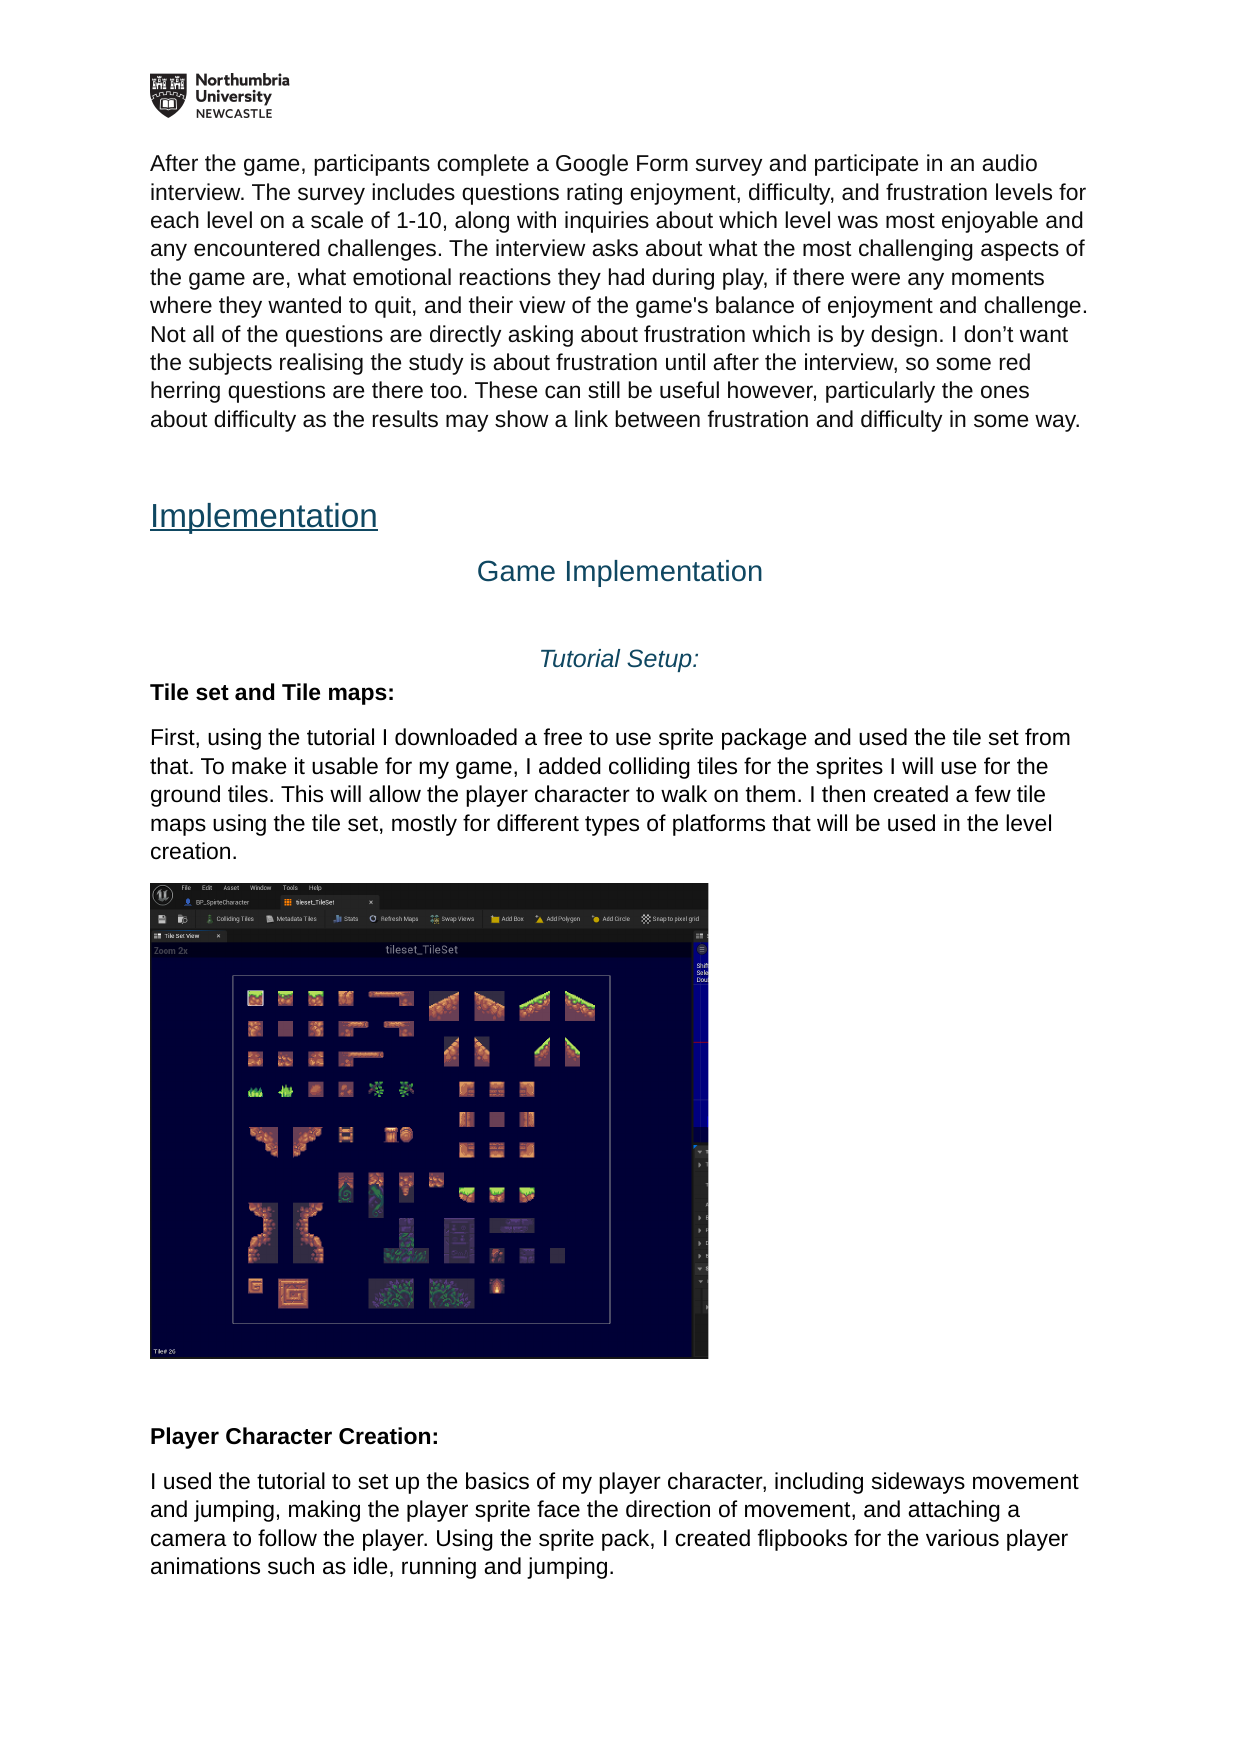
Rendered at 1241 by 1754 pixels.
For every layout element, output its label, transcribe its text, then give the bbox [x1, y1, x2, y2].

text I used the tutorial to set up the basics of my player character, including sideways movement and jumping, making the player sprite face the direction of movement, and attaching a camera to follow the player. Using the sprite pack, I created flipbooks for the various player animations such as idle, running and jumping. [150, 1468, 1090, 1579]
subtitle Implementation [150, 496, 1090, 534]
text First, using the tutorial I downloaded a free to use sprite package and used the tile set from that. To make it usable for my game, I added colliding tiles for the sprites I will use for the ground tiles. This will allow the player character to walk on them. I then created a few tile maps using the tile set, mostly for different types of platforms that will be used in the level creation. [150, 724, 1090, 864]
text After the game, participants complete a Google Form survey and participate in an audio interview. The survey includes questions rating enjoyment, difficulty, and frustration levels for each level on a scale of 1-10, along with inquiries about which level was most enjoyable and any encountered challenges. The interview asks about what the most challenging aspects of the game are, what emotional reactions they had during play, if there were any moments where they wanted to quit, and their view of the game's balance of enjoyment and challenge. Not all of the questions are directly asking about frustration which is by design. I don’t want the subjects realising the study is about frustration until after the interview, so some red herring questions are there too. These can still be useful however, particularly the ones about difficulty as the results may show a link between frustration and difficulty in some way. [150, 150, 1090, 432]
subtitle Game Implementation [150, 554, 1090, 588]
picture [150, 883, 709, 1359]
text Tile set and Tile maps: [150, 679, 1090, 705]
picture [150, 73, 290, 118]
subtitle Tutorial Setup: [150, 644, 1090, 673]
text Player Character Creation: [150, 1423, 1090, 1449]
